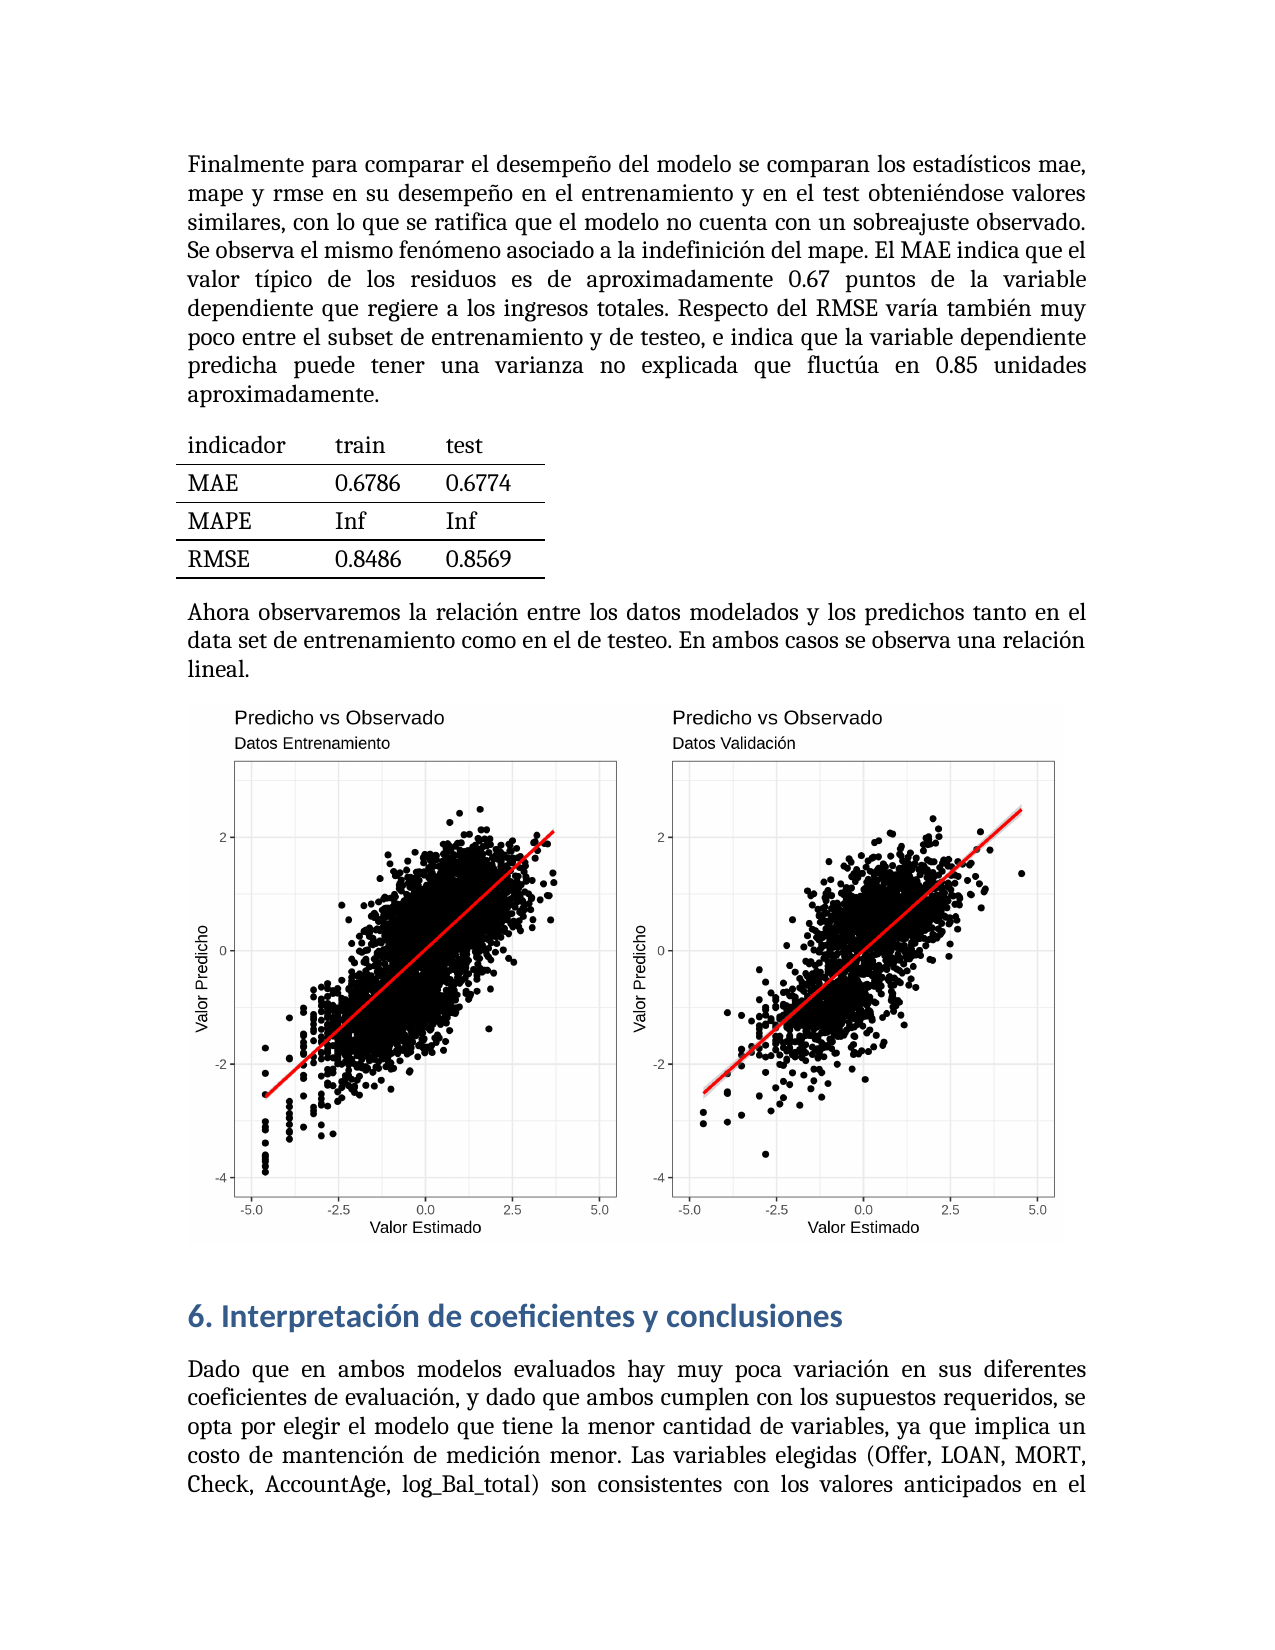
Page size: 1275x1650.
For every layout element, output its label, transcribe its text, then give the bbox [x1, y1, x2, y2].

table_cell RMSE [176, 541, 324, 577]
picture [187, 702, 1063, 1245]
text Finalmente para comparar el desempeño del modelo se comparan los estadísticos mae, mape y rmse en su desempeño en el entrenamiento y en el test obteniéndose valores similares, con lo que se ratifica que el modelo no cuenta con un sobreajuste observado. Se observa el mismo fenómeno asociado a la indefinición del mape. El MAE indica que el valor típico de los residuos es de aproximadamente 0.67 puntos de la variable dependiente que regiere a los ingresos totales. Respecto del RMSE varía también muy poco entre el subset de entrenamiento y de testeo, e indica que la variable dependiente predicha puede tener una varianza no explicada que fluctúa en 0.85 unidades aproximadamente. [187, 150, 1087, 409]
table_cell 0.6774 [434, 465, 545, 502]
table_cell Inf [324, 503, 434, 539]
table_cell 0.6786 [324, 465, 434, 502]
table_cell MAE [176, 465, 324, 502]
table_cell Inf [434, 503, 545, 539]
text Ahora observaremos la relación entre los datos modelados y los predichos tanto en el data set de entrenamiento como en el de testeo. En ambos casos se observa una relación lineal. [187, 597, 1087, 684]
table_header train [324, 428, 434, 464]
table_header indicador [176, 428, 324, 464]
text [187, 1354, 1087, 1498]
table_header test [434, 428, 545, 464]
subtitle 6. Interpretación de coeficientes y conclusiones [187, 1295, 1087, 1336]
table_cell 0.8569 [434, 541, 545, 577]
table_cell 0.8486 [324, 541, 434, 577]
table_cell MAPE [176, 503, 324, 539]
